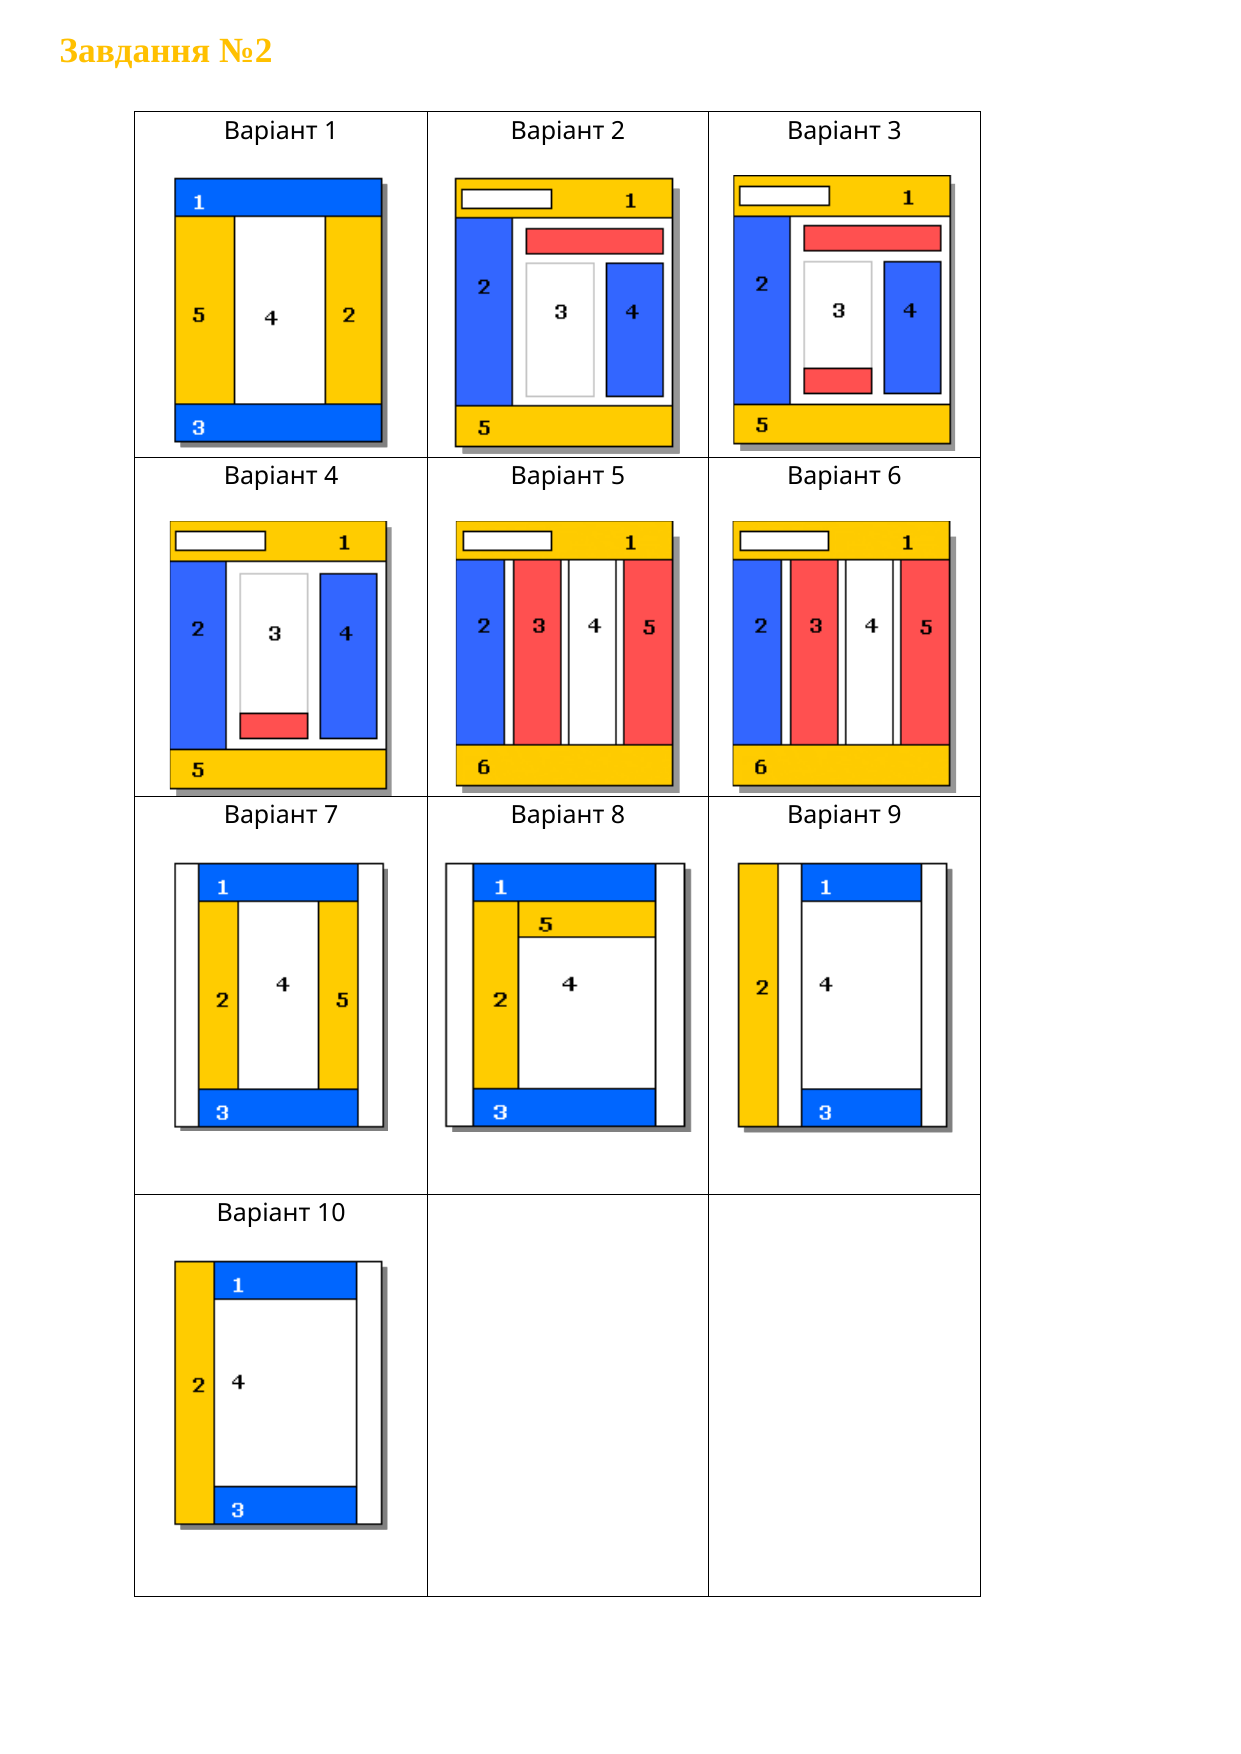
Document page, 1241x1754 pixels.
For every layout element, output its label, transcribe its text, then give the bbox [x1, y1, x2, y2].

table_cell [709, 1195, 980, 1596]
table_header Варіант 1 [135, 112, 427, 457]
picture [173, 860, 388, 1131]
table_cell Варіант 5 [428, 458, 708, 796]
table_cell [428, 1195, 708, 1596]
table_header Варіант 2 [428, 112, 708, 457]
table_cell Варіант 7 [135, 797, 427, 1194]
picture [169, 521, 392, 796]
picture [452, 175, 683, 457]
picture [173, 175, 389, 449]
picture [173, 1258, 389, 1533]
picture [733, 175, 956, 451]
table_cell Варіант 6 [709, 458, 980, 796]
table_header Варіант 3 [709, 112, 980, 457]
picture [455, 521, 680, 793]
picture [732, 521, 957, 793]
table_cell Варіант 9 [709, 797, 980, 1194]
table_cell Варіант 4 [135, 458, 427, 796]
table_cell Варіант 8 [428, 797, 708, 1194]
table_cell Варіант 10 [135, 1195, 427, 1596]
picture [442, 860, 693, 1132]
picture [735, 860, 953, 1134]
text Завдання №2 [59, 29, 1211, 70]
